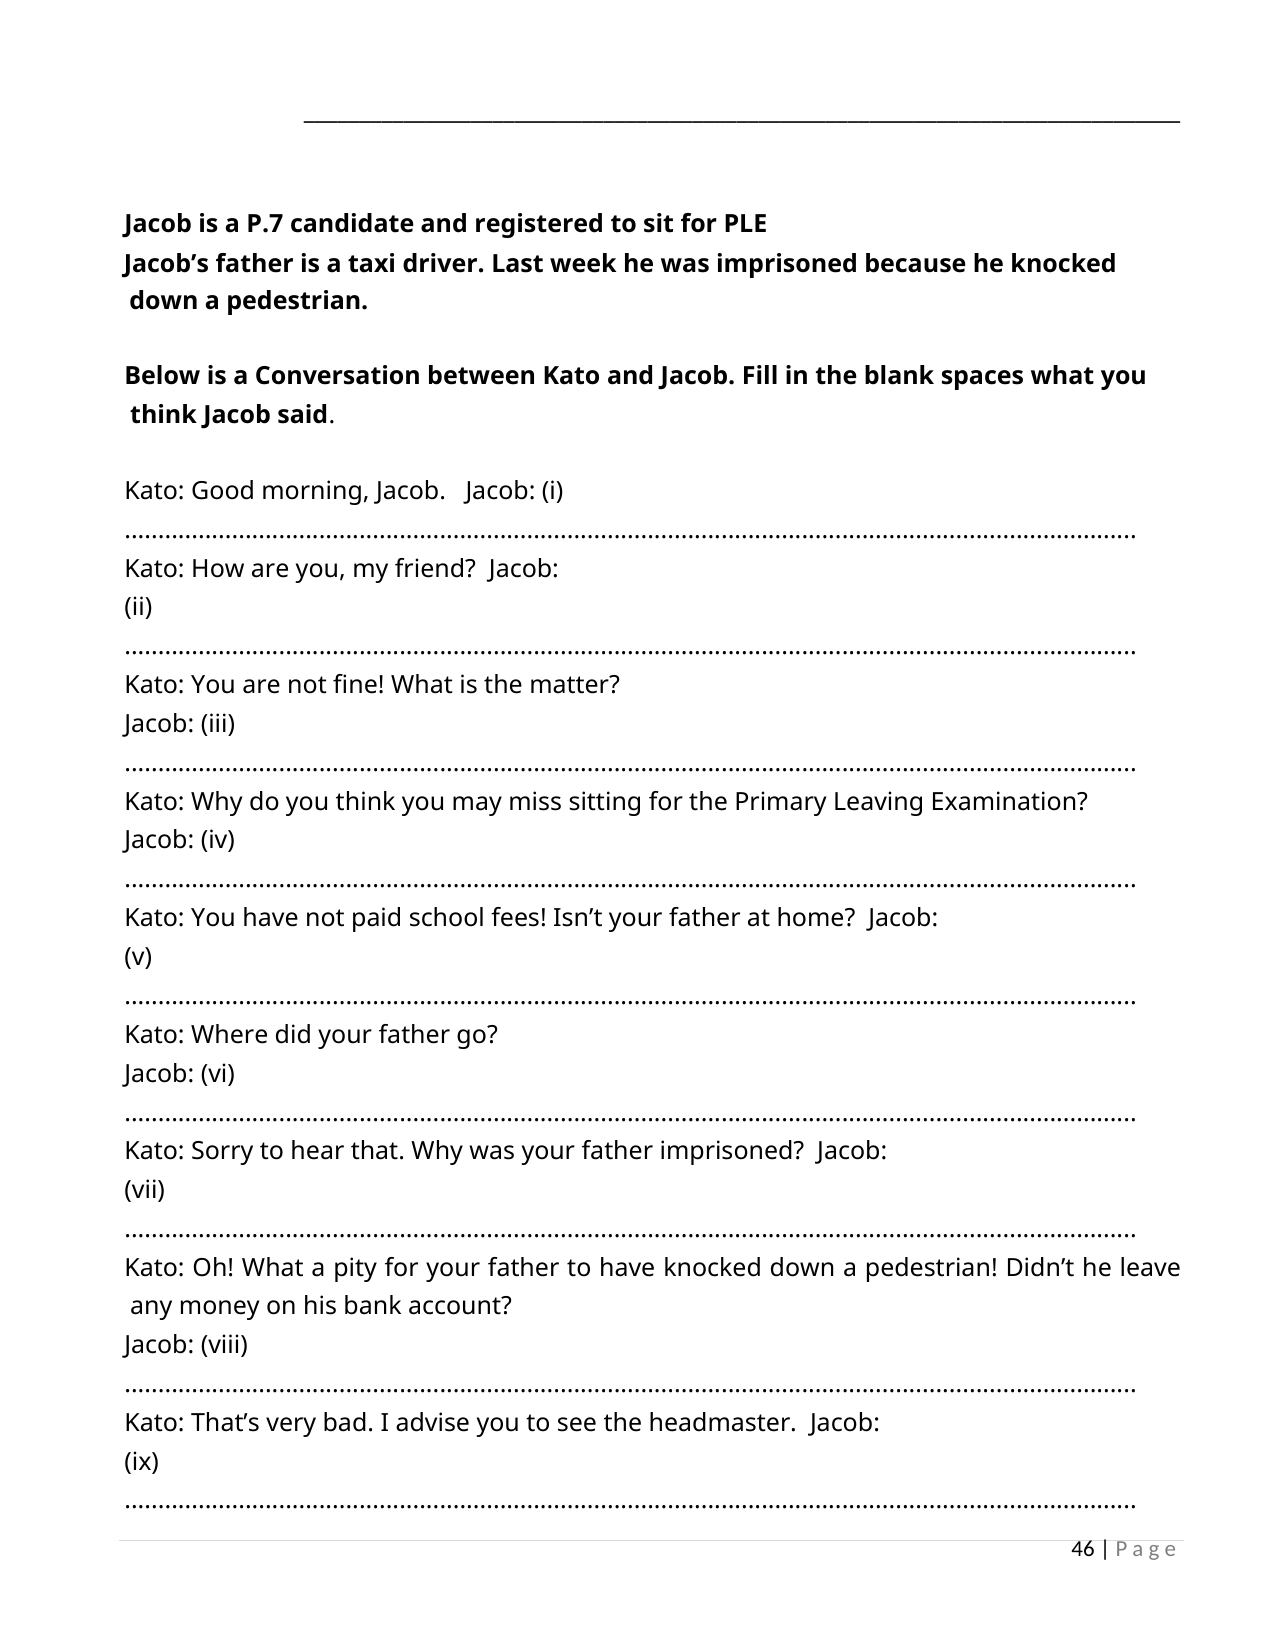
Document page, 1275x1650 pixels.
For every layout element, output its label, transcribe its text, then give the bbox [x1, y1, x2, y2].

text Jacob: (vi) [124, 1055, 1182, 1089]
text Jacob: (iv) [124, 822, 1182, 856]
text Kato: Good morning, Jacob. Jacob: (i) [124, 472, 579, 507]
text Jacob is a P.7 candidate and registered to sit for PLE [124, 206, 1182, 240]
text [111, 93, 1180, 127]
text Kato: You have not paid school fees! Isn’t your father at home? Jacob: [124, 900, 1182, 934]
text Kato: That’s very bad. I advise you to see the headmaster. Jacob: [124, 1404, 1182, 1438]
text Jacob: (viii) [124, 1327, 1182, 1361]
text Kato: You are not fine! What is the matter? [124, 667, 1182, 701]
text Jacob: (iii) [124, 706, 1182, 740]
text (vii) [124, 1172, 1182, 1206]
text Kato: Where did your father go? [124, 1016, 1182, 1051]
text (ix) [124, 1443, 1182, 1477]
text (ii) [124, 589, 1182, 623]
text Kato: Why do you think you may miss sitting for the Primary Leaving Examination? [124, 783, 1182, 817]
text Below is a Conversation between Kato and Jacob. Fill in the blank spaces what you think Jacob said. [124, 358, 1182, 430]
text Kato: Sorry to hear that. Why was your father imprisoned? Jacob: [124, 1133, 1182, 1167]
text Jacob’s father is a taxi driver. Last week he was imprisoned because he knocked down a pedestrian. [123, 245, 1182, 317]
text Kato: How are you, my friend? Jacob: [124, 550, 1182, 584]
text Kato: Oh! What a pity for your father to have knocked down a pedestrian! Didn’t he leave any money on his bank account? [124, 1249, 1182, 1322]
text (v) [124, 939, 1182, 973]
